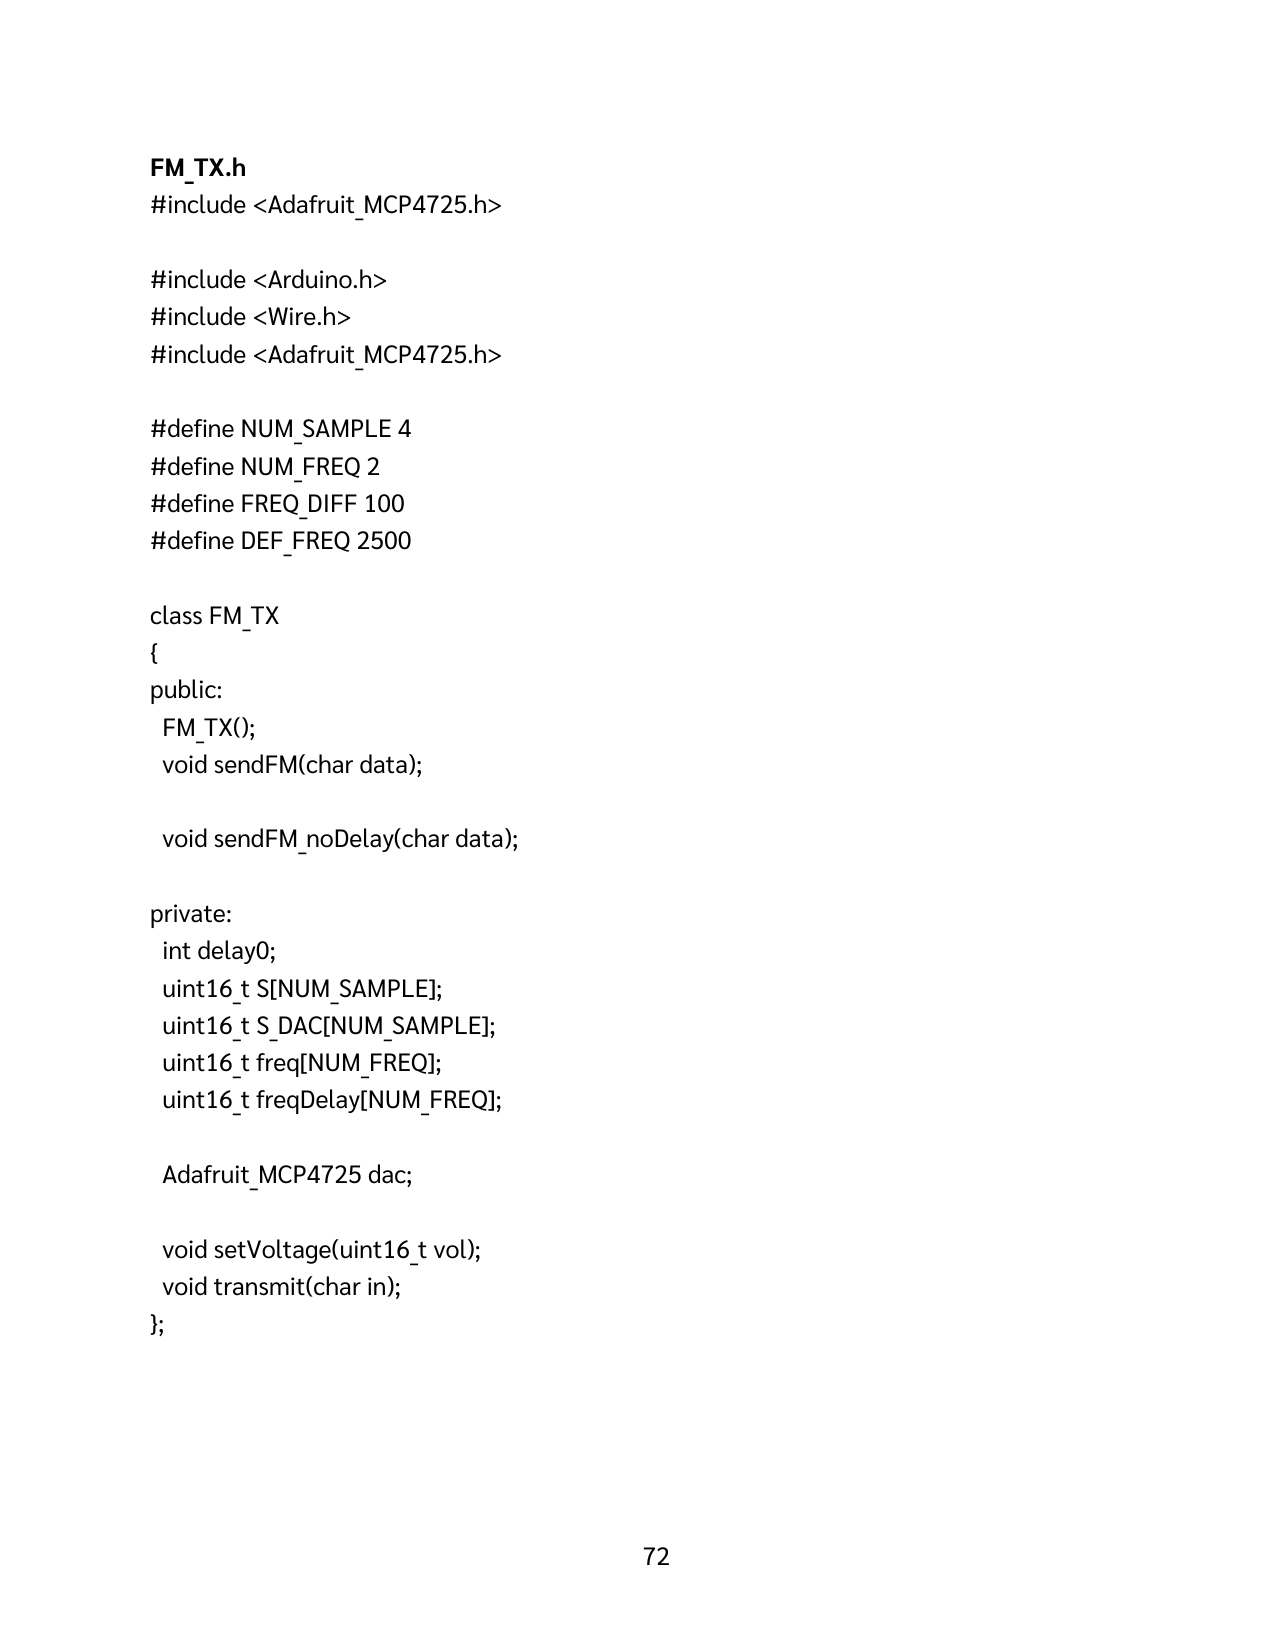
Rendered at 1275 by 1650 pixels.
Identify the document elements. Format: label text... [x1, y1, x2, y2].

text void setVoltage(uint16_t vol); [150, 1231, 1125, 1264]
text FM_TX(); [150, 709, 1125, 742]
text #include <Arduino.h> [150, 262, 1125, 294]
text uint16_t S[NUM_SAMPLE]; [150, 970, 1125, 1003]
text void transmit(char in); [150, 1269, 1125, 1301]
text public: [150, 672, 1125, 704]
text uint16_t freq[NUM_FREQ]; [150, 1045, 1125, 1077]
text void sendFM_noDelay(char data); [150, 821, 1125, 854]
text }; [150, 1306, 1125, 1338]
text #include <Wire.h> [150, 299, 1125, 332]
text class FM_TX [150, 597, 1125, 630]
text FM_TX.h [150, 150, 1125, 182]
text { [150, 635, 1125, 667]
text uint16_t freqDelay[NUM_FREQ]; [150, 1082, 1125, 1115]
text private: [150, 896, 1125, 928]
text Adafruit_MCP4725 dac; [150, 1157, 1125, 1189]
text int delay0; [150, 933, 1125, 966]
text #include <Adafruit_MCP4725.h> [150, 336, 1125, 369]
text #define NUM_FREQ 2 [150, 448, 1125, 481]
text #define NUM_SAMPLE 4 [150, 411, 1125, 443]
text #define FREQ_DIFF 100 [150, 486, 1125, 518]
text void sendFM(char data); [150, 747, 1125, 779]
text #include <Adafruit_MCP4725.h> [150, 187, 1125, 220]
text uint16_t S_DAC[NUM_SAMPLE]; [150, 1008, 1125, 1040]
text #define DEF_FREQ 2500 [150, 523, 1125, 555]
